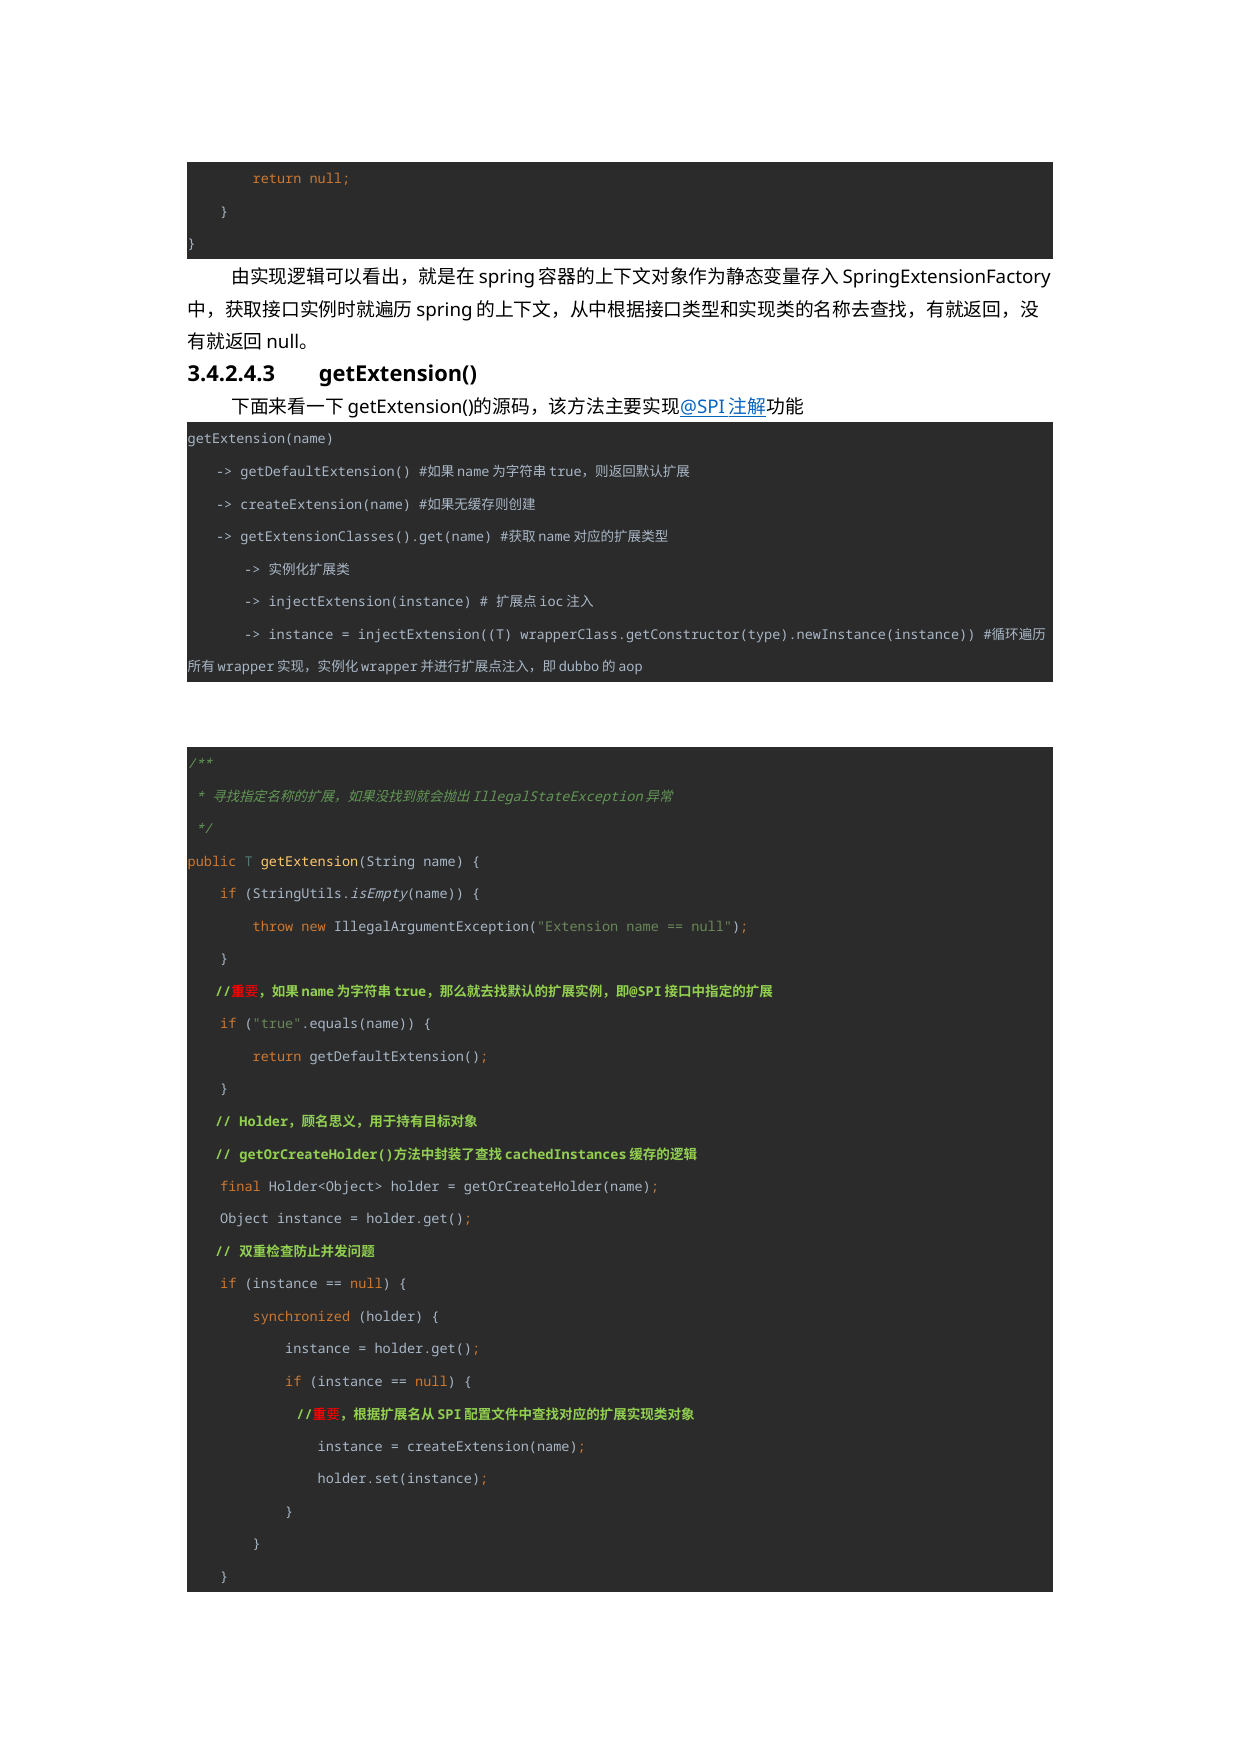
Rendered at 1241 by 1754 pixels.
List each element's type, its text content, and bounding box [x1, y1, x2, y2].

text // getOrCreateHolder()方法中封装了查找cachedInstances缓存的逻辑 final Holder<Object> holder = getOrCreateHolder(name); Object instance = holder.get(); [187, 1137, 1053, 1234]
text 下面来看一下getExtension()的源码，该方法主要实现@SPI注解功能 [187, 389, 1053, 422]
text getExtension(name) [187, 422, 1053, 454]
text -> instance = injectExtension((T) wrapperClass.getConstructor(type).newInstance(instance)) #循环遍历所有wrapper实现，实例化wrapper并进行扩展点注入，即dubbo的aop [187, 617, 1053, 682]
text //重要，如果name为字符串true，那么就去找默认的扩展实例，即@SPI接口中指定的扩展 if ("true".equals(name)) { return getDefaultExtension(); } [187, 974, 1053, 1104]
text // Holder，顾名思义，用于持有目标对象 [187, 1104, 1053, 1137]
text -> createExtension(name) #如果无缓存则创建 [187, 487, 1053, 519]
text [187, 162, 1053, 259]
text getExtension() [187, 357, 1053, 389]
text -> getExtensionClasses().get(name) #获取name对应的扩展类型 [187, 519, 1053, 552]
text -> getDefaultExtension() #如果name为字符串true，则返回默认扩展 [187, 454, 1053, 487]
text public T getExtension(String name) { if (StringUtils.isEmpty(name)) { throw new IllegalArgumentException("Extension name == null"); } [187, 844, 1053, 974]
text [187, 1397, 1053, 1592]
text -> injectExtension(instance) # 扩展点ioc注入 [187, 584, 1053, 617]
text // 双重检查防止并发问题 if (instance == null) { synchronized (holder) { instance = holder.get(); if (instance == null) { [187, 1234, 1053, 1397]
text 由实现逻辑可以看出，就是在spring容器的上下文对象作为静态变量存入SpringExtensionFactory中，获取接口实例时就遍历spring的上下文，从中根据接口类型和实现类的名称去查找，有就返回，没有就返回null。 [187, 259, 1053, 357]
text /** * 寻找指定名称的扩展，如果没找到就会抛出IllegalStateException异常 */ [187, 747, 1053, 844]
text -> 实例化扩展类 [187, 552, 1053, 584]
